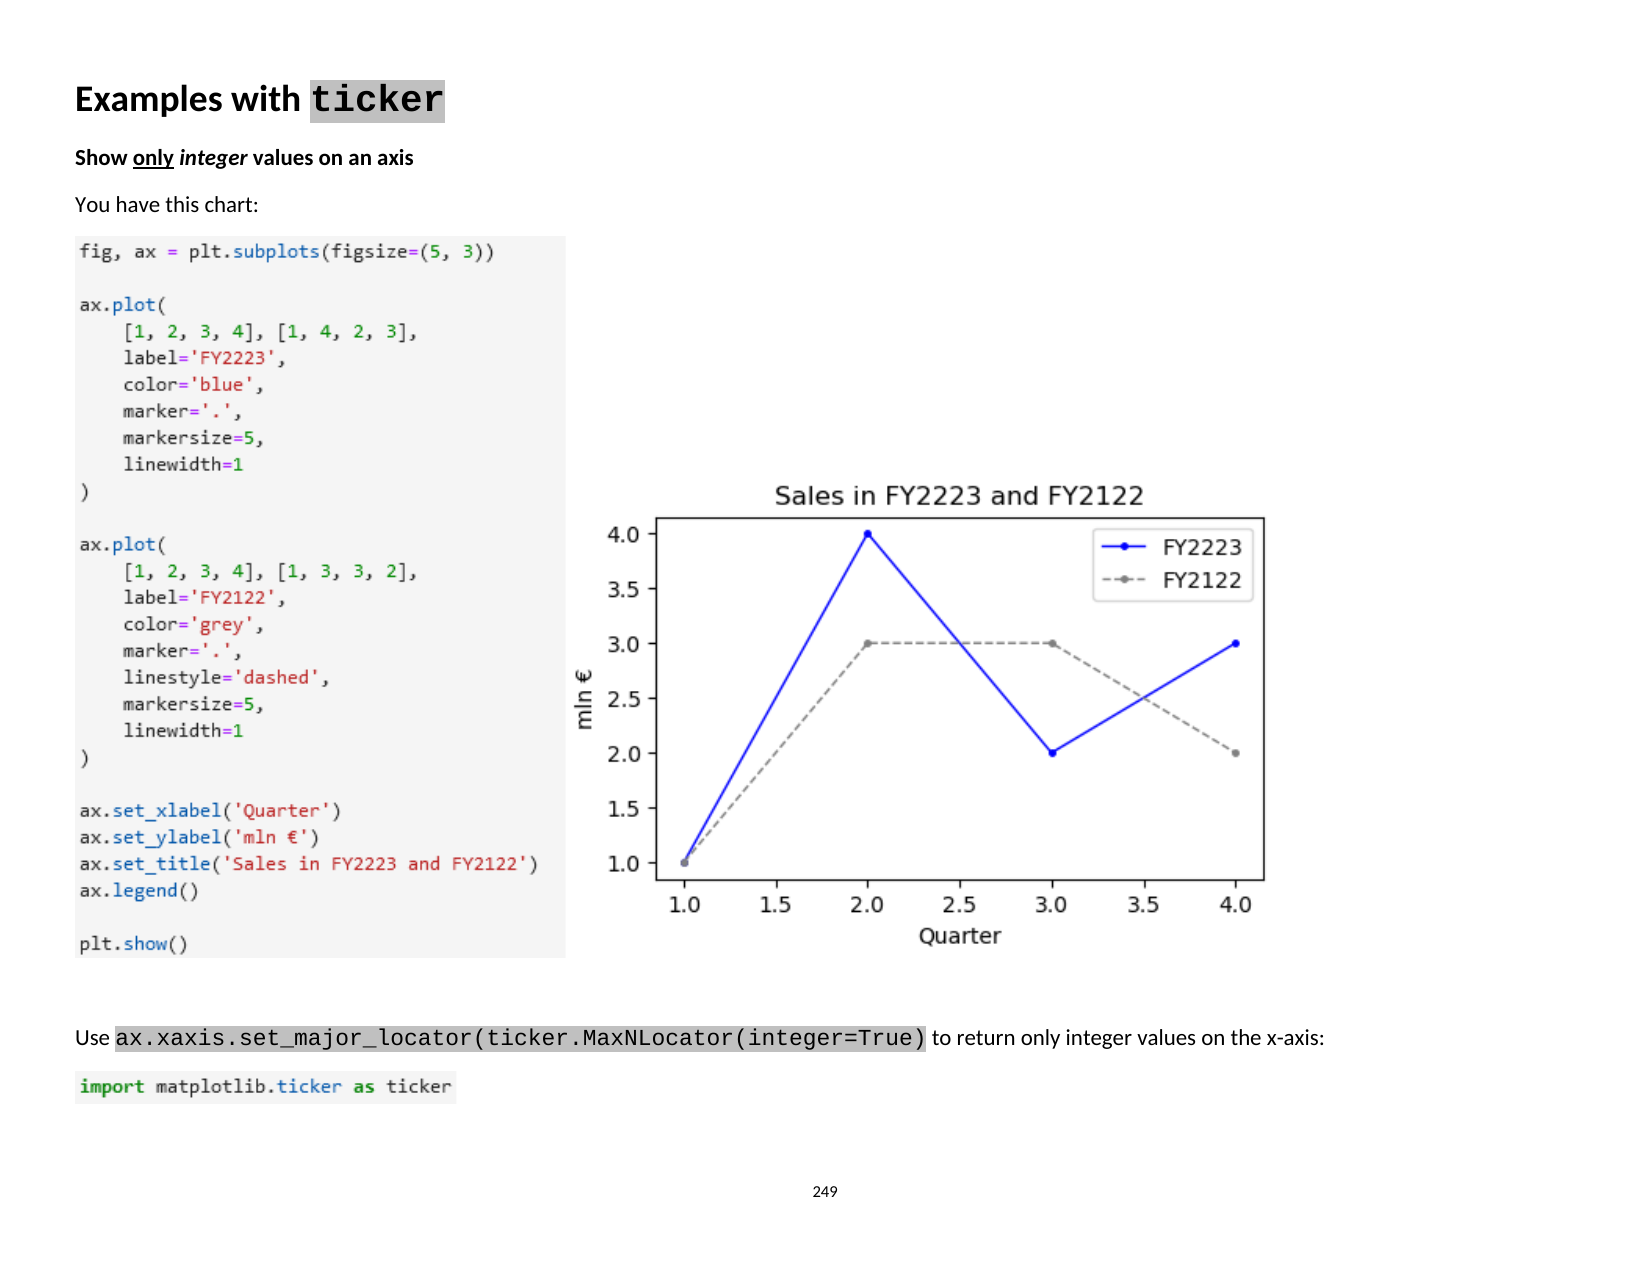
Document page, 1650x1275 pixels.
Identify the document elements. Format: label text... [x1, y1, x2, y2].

text You have this chart: [75, 190, 1575, 218]
text Show only integer values on an axis [75, 143, 1575, 171]
picture [75, 236, 1276, 958]
text Examples with ticker [75, 75, 1575, 123]
text Use ax.xaxis.set_major_locator(ticker.MaxNLocator(integer=True) to return only integer values on the x-axis: [75, 1023, 1575, 1052]
picture [75, 1071, 457, 1104]
